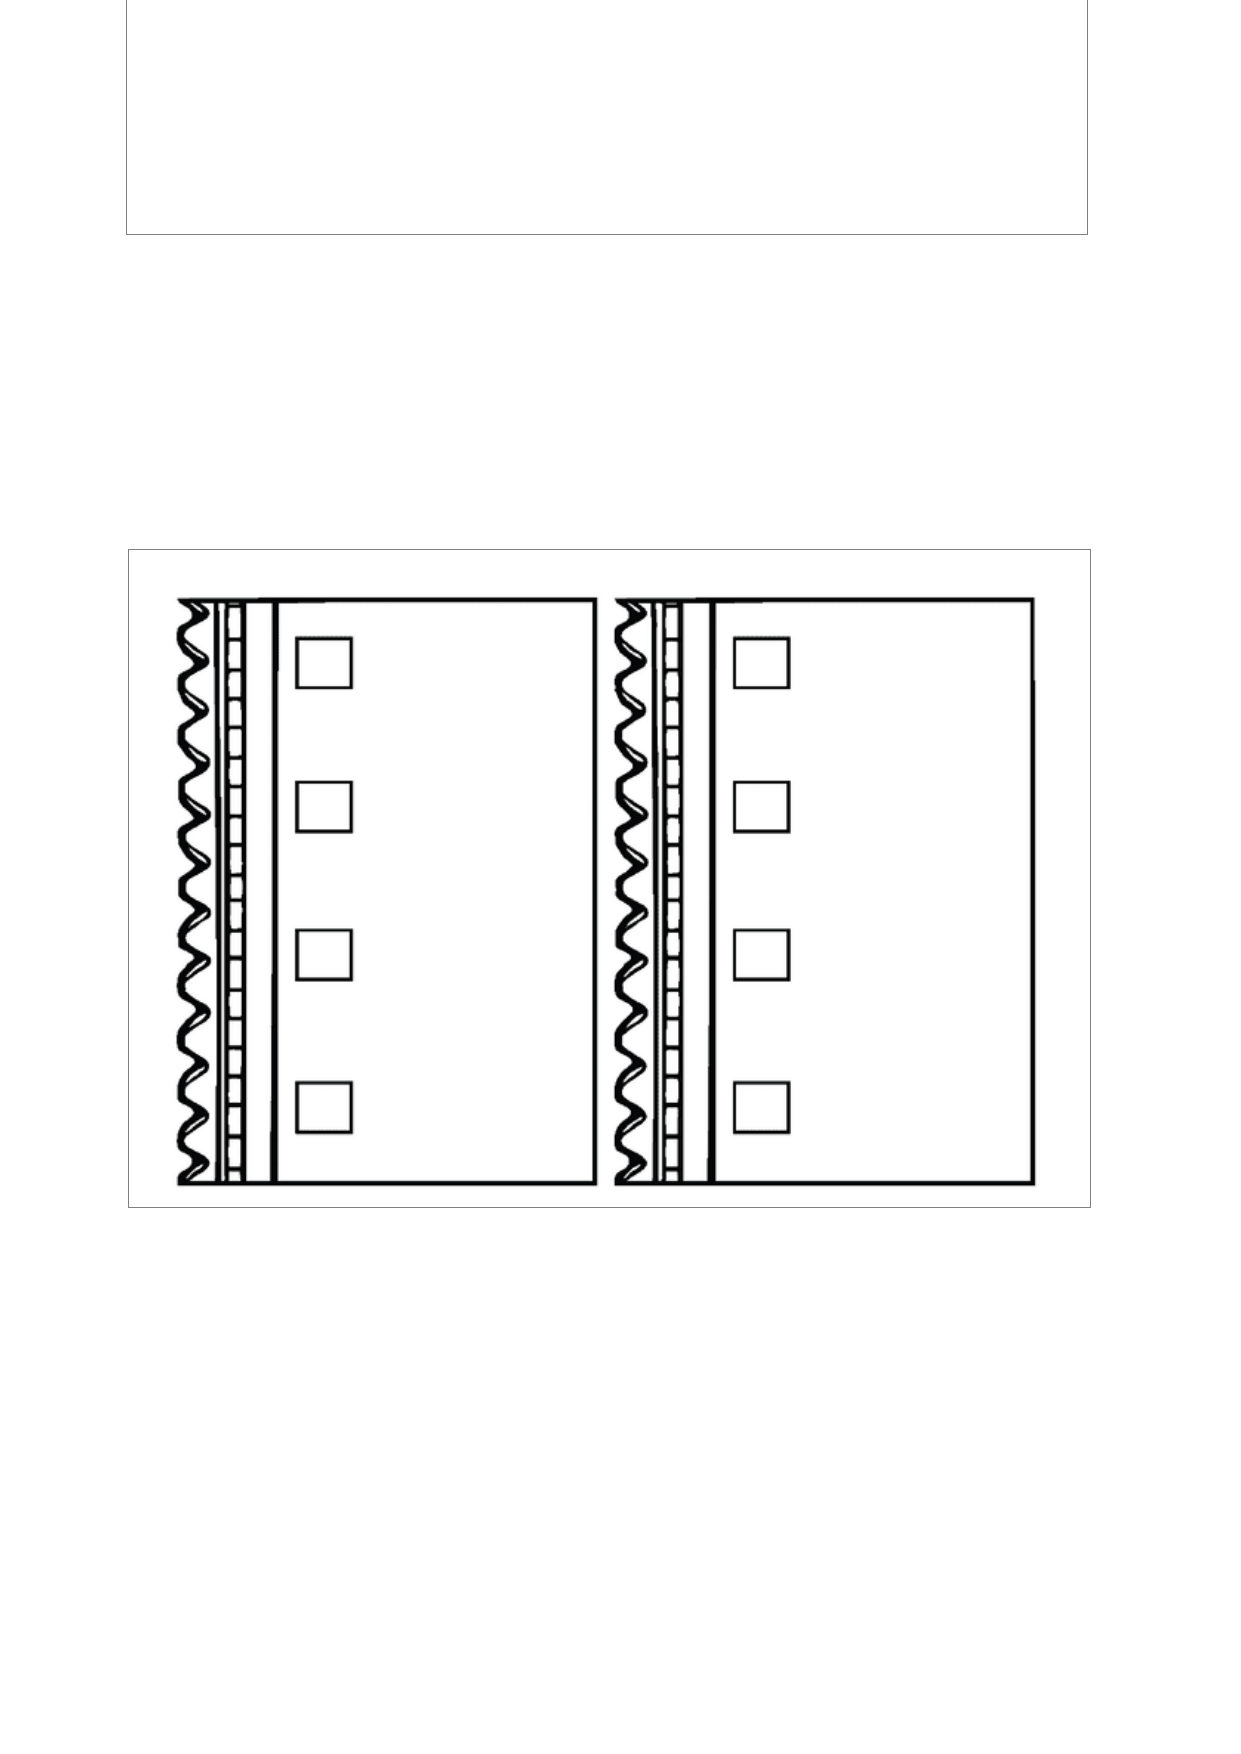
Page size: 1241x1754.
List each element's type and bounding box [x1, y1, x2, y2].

picture [129, 550, 1090, 1207]
